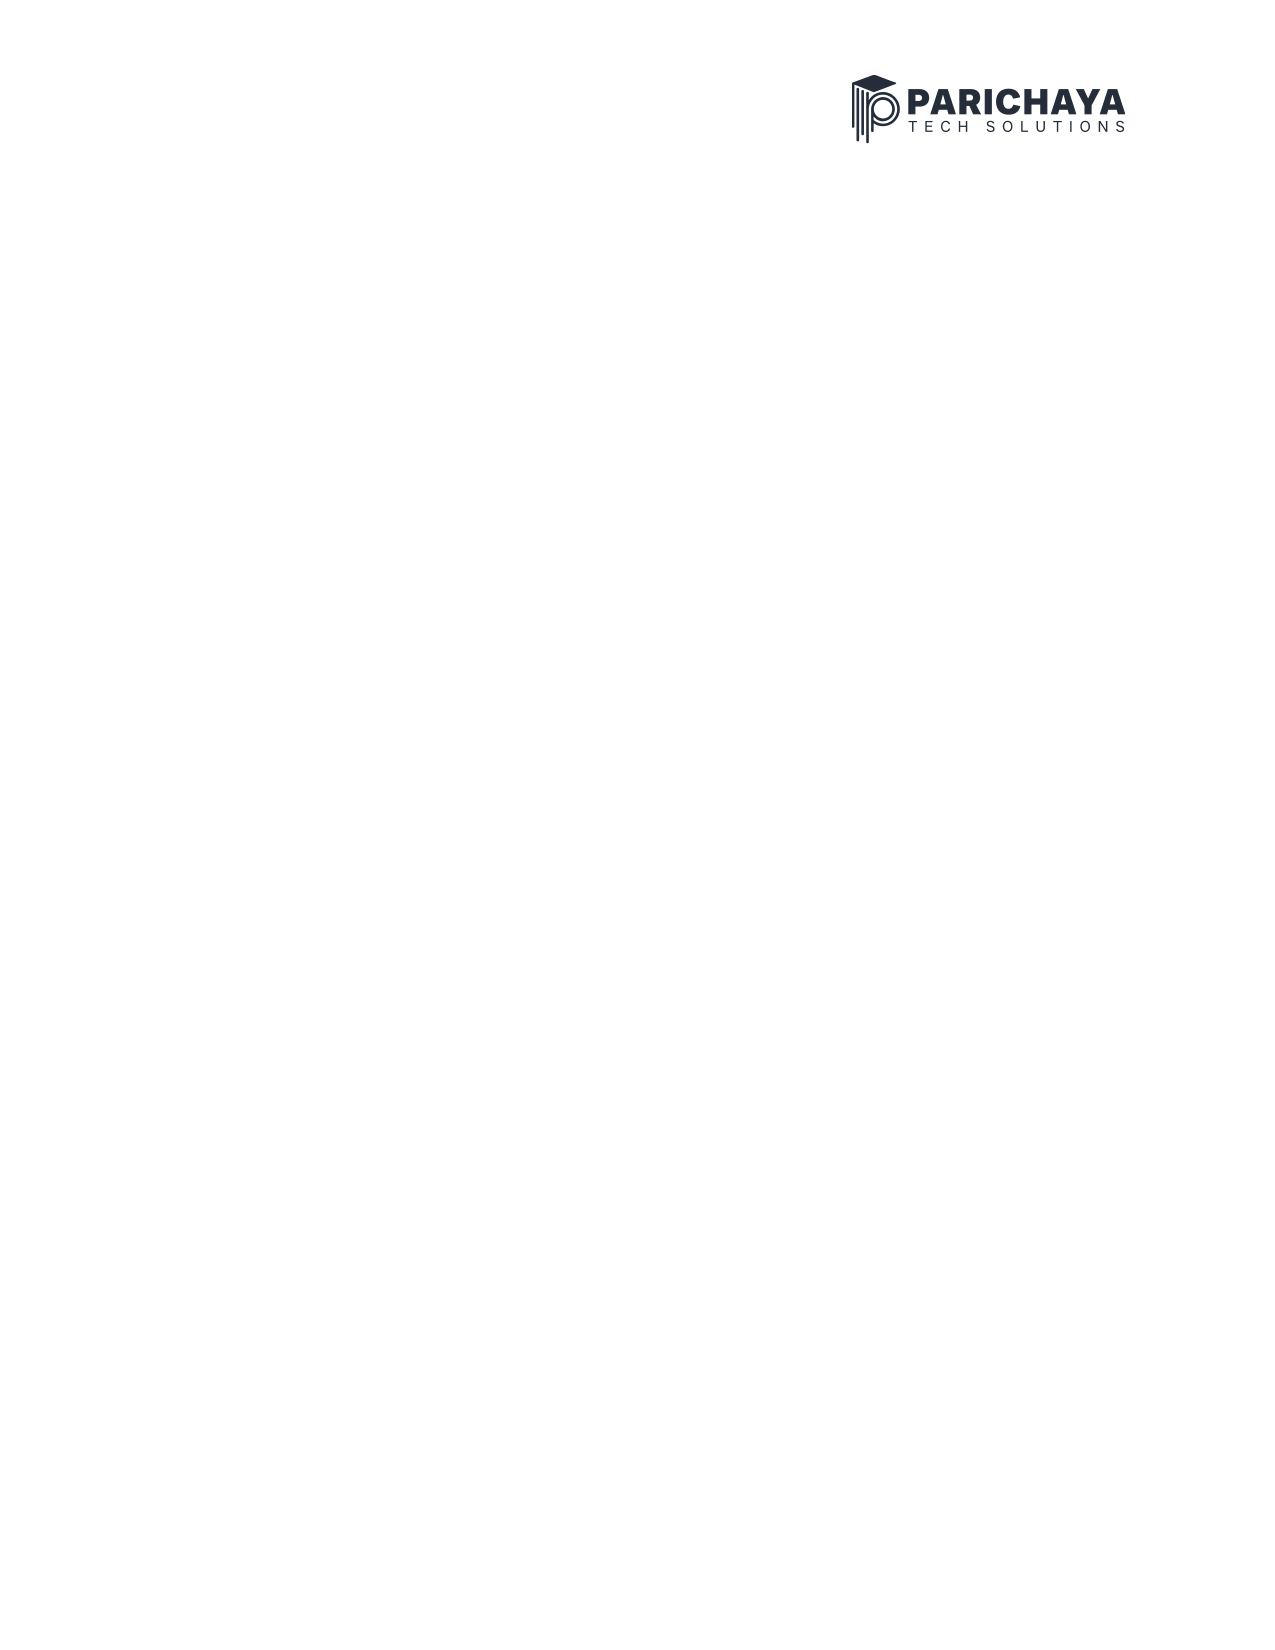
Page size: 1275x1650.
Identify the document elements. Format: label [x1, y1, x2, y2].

picture [851, 75, 1125, 144]
